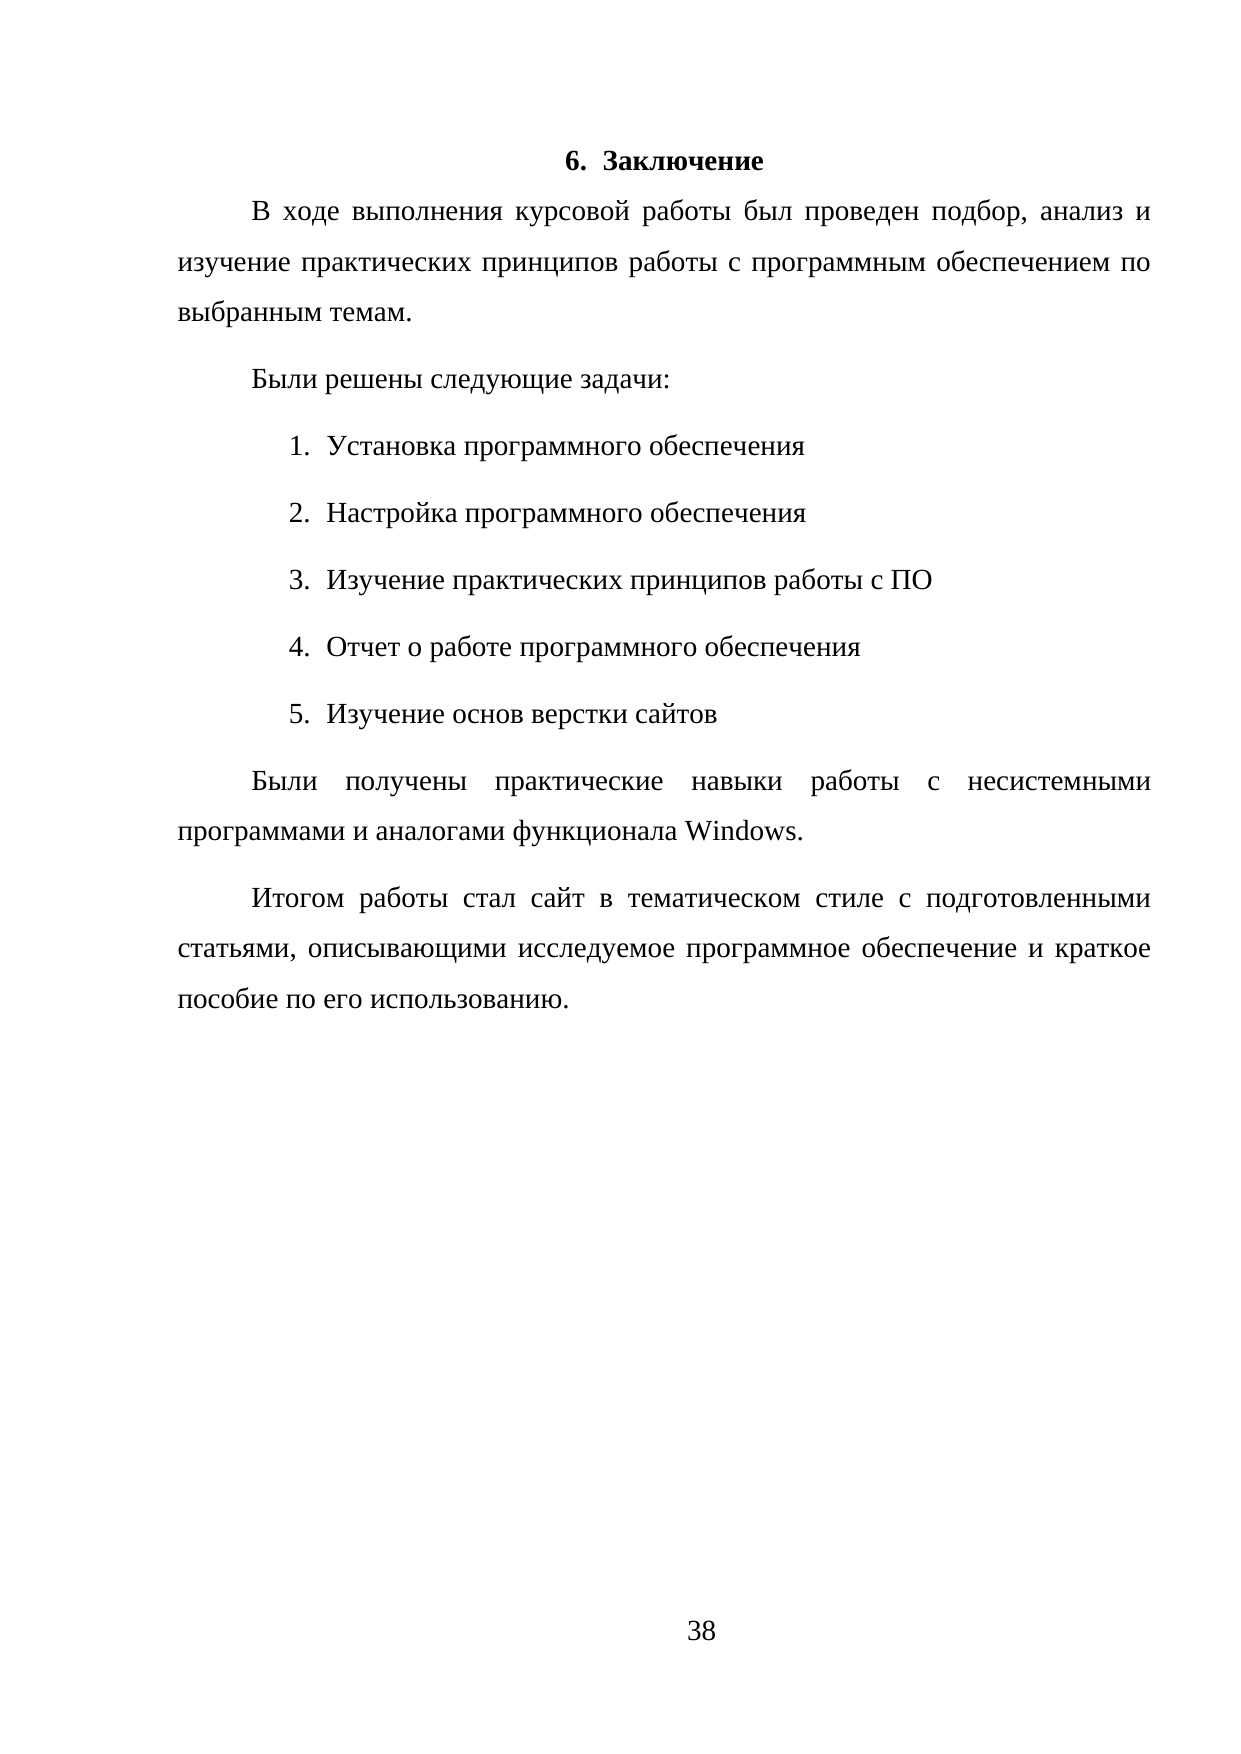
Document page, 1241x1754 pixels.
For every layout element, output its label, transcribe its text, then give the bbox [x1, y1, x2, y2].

text Были решены следующие задачи: [177, 361, 1152, 394]
list Отчет о работе программного обеспечения [288, 629, 1152, 662]
text Были получены практические навыки работы с несистемными программами и аналогами функционала Windows. [177, 763, 1152, 847]
list Изучение основ верстки сайтов [288, 696, 1152, 729]
list Изучение практических принципов работы с ПО [288, 562, 1152, 596]
subtitle Заключение [177, 143, 1152, 177]
list Установка программного обеспечения [288, 428, 1152, 462]
text Итогом работы стал сайт в тематическом стиле с подготовленными статьями, описывающими исследуемое программное обеспечение и краткое пособие по его использованию. [177, 880, 1152, 1014]
list Настройка программного обеспечения [288, 495, 1152, 528]
text В ходе выполнения курсовой работы был проведен подбор, анализ и изучение практических принципов работы с программным обеспечением по выбранным темам. [177, 193, 1152, 328]
